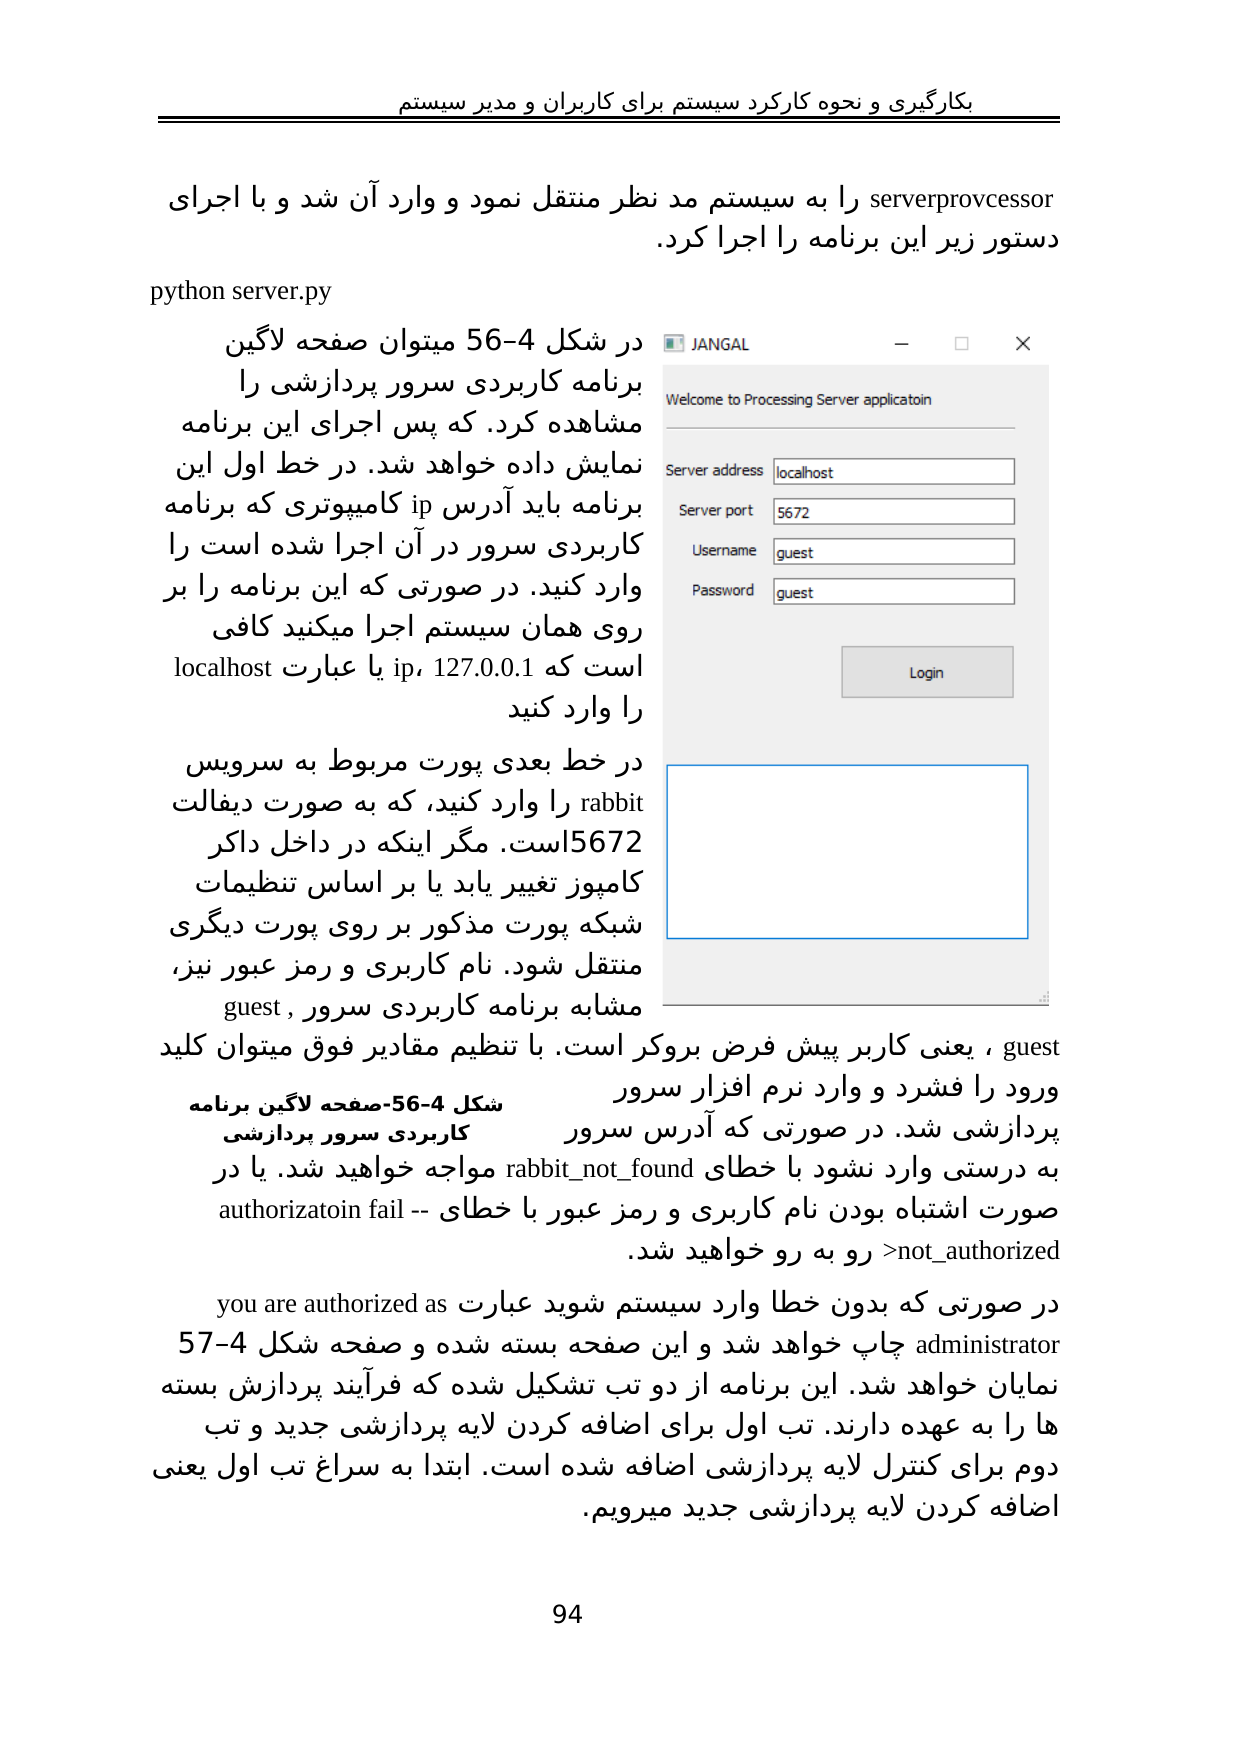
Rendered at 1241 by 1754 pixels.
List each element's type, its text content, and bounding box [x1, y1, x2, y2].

text در خط بعدی پورت مربوط به سرویس rabbit را وارد کنید، که به صورت دیفالت 5672است. مگر اینکه در داخل داکر کامپوز تغییر یابد یا بر اساس تنظیمات شبکه پورت مذکور بر روی پورت دیگری منتقل شود. نام کاربری و رمز عبور نیز، مشابه برنامه کاربردی سرور guest , guest ، یعنی کاربر پیش فرض بروکر است. با تنظیم مقادیر فوق میتوان کلید ورود را فشرد و وارد نرم افزار سرور پردازشی شد. در صورتی که آدرس سرور به درستی وارد نشود با خطای rabbit_not_found مواجه خواهید شد. یا در صورت اشتباه بودن نام کاربری و رمز عبور با خطای authorizatoin fail -->not_authorized رو به رو خواهید شد. [150, 621, 1060, 1103]
picture [877, 325, 1051, 1003]
text python server.py [150, 274, 1060, 305]
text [150, 180, 1060, 255]
